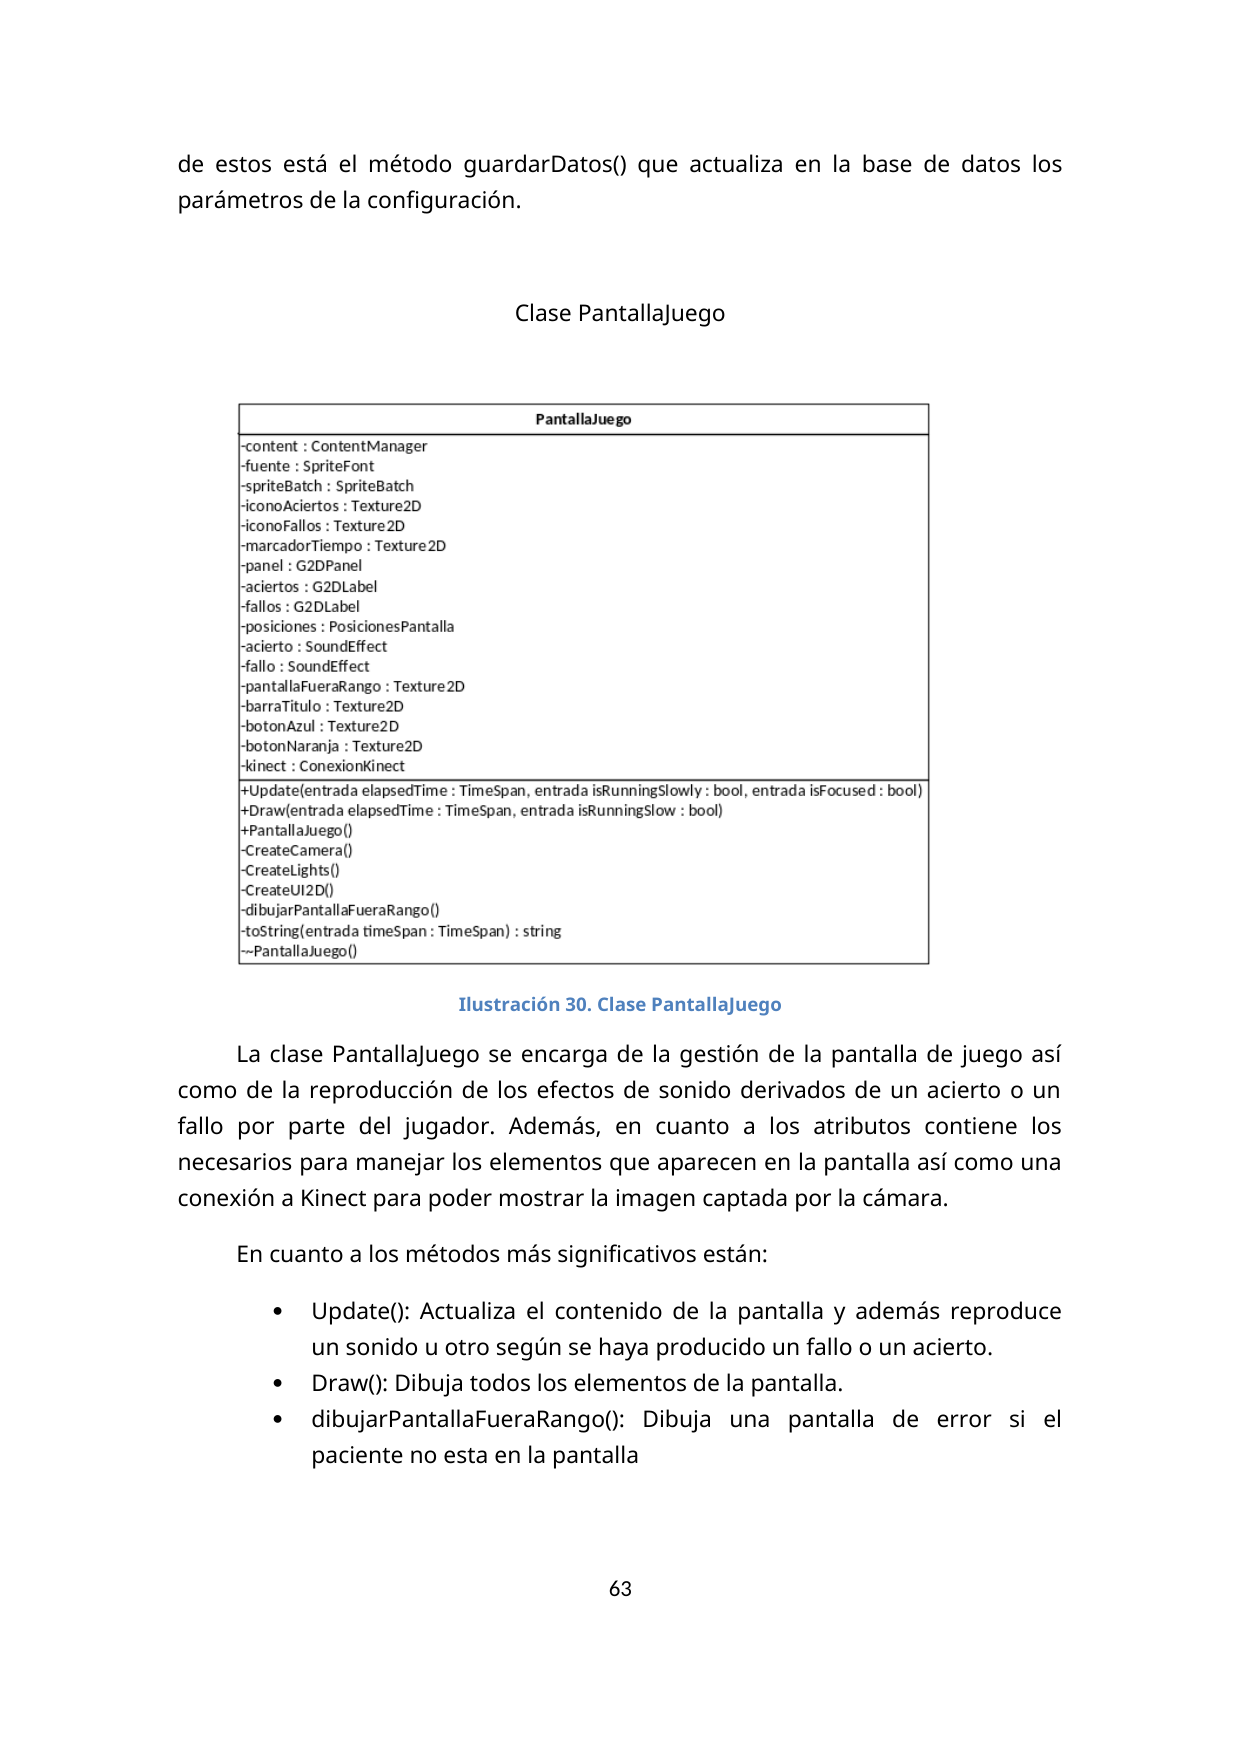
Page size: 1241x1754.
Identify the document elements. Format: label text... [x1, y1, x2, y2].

list Draw(): Dibuja todos los elementos de la pantalla. [274, 1367, 1063, 1398]
text En cuanto a los métodos más significativos están: [177, 1238, 1063, 1269]
list dibujarPantallaFueraRango(): Dibuja una pantalla de error si el paciente no esta en la pantalla [274, 1403, 1063, 1470]
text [177, 148, 1063, 215]
list Update(): Actualiza el contenido de la pantalla y además reproduce un sonido u otro según se haya producido un fallo o un acierto. [274, 1295, 1063, 1362]
text Clase PantallaJuego [177, 297, 1063, 966]
text Ilustración 30. Clase PantallaJuego [177, 991, 1063, 1017]
text La clase PantallaJuego se encarga de la gestión de la pantalla de juego así como de la reproducción de los efectos de sonido derivados de un acierto o un fallo por parte del jugador. Además, en cuanto a los atributos contiene los necesarios para manejar los elementos que aparecen en la pantalla así como una conexión a Kinect para poder mostrar la imagen captada por la cámara. [177, 1038, 1063, 1213]
